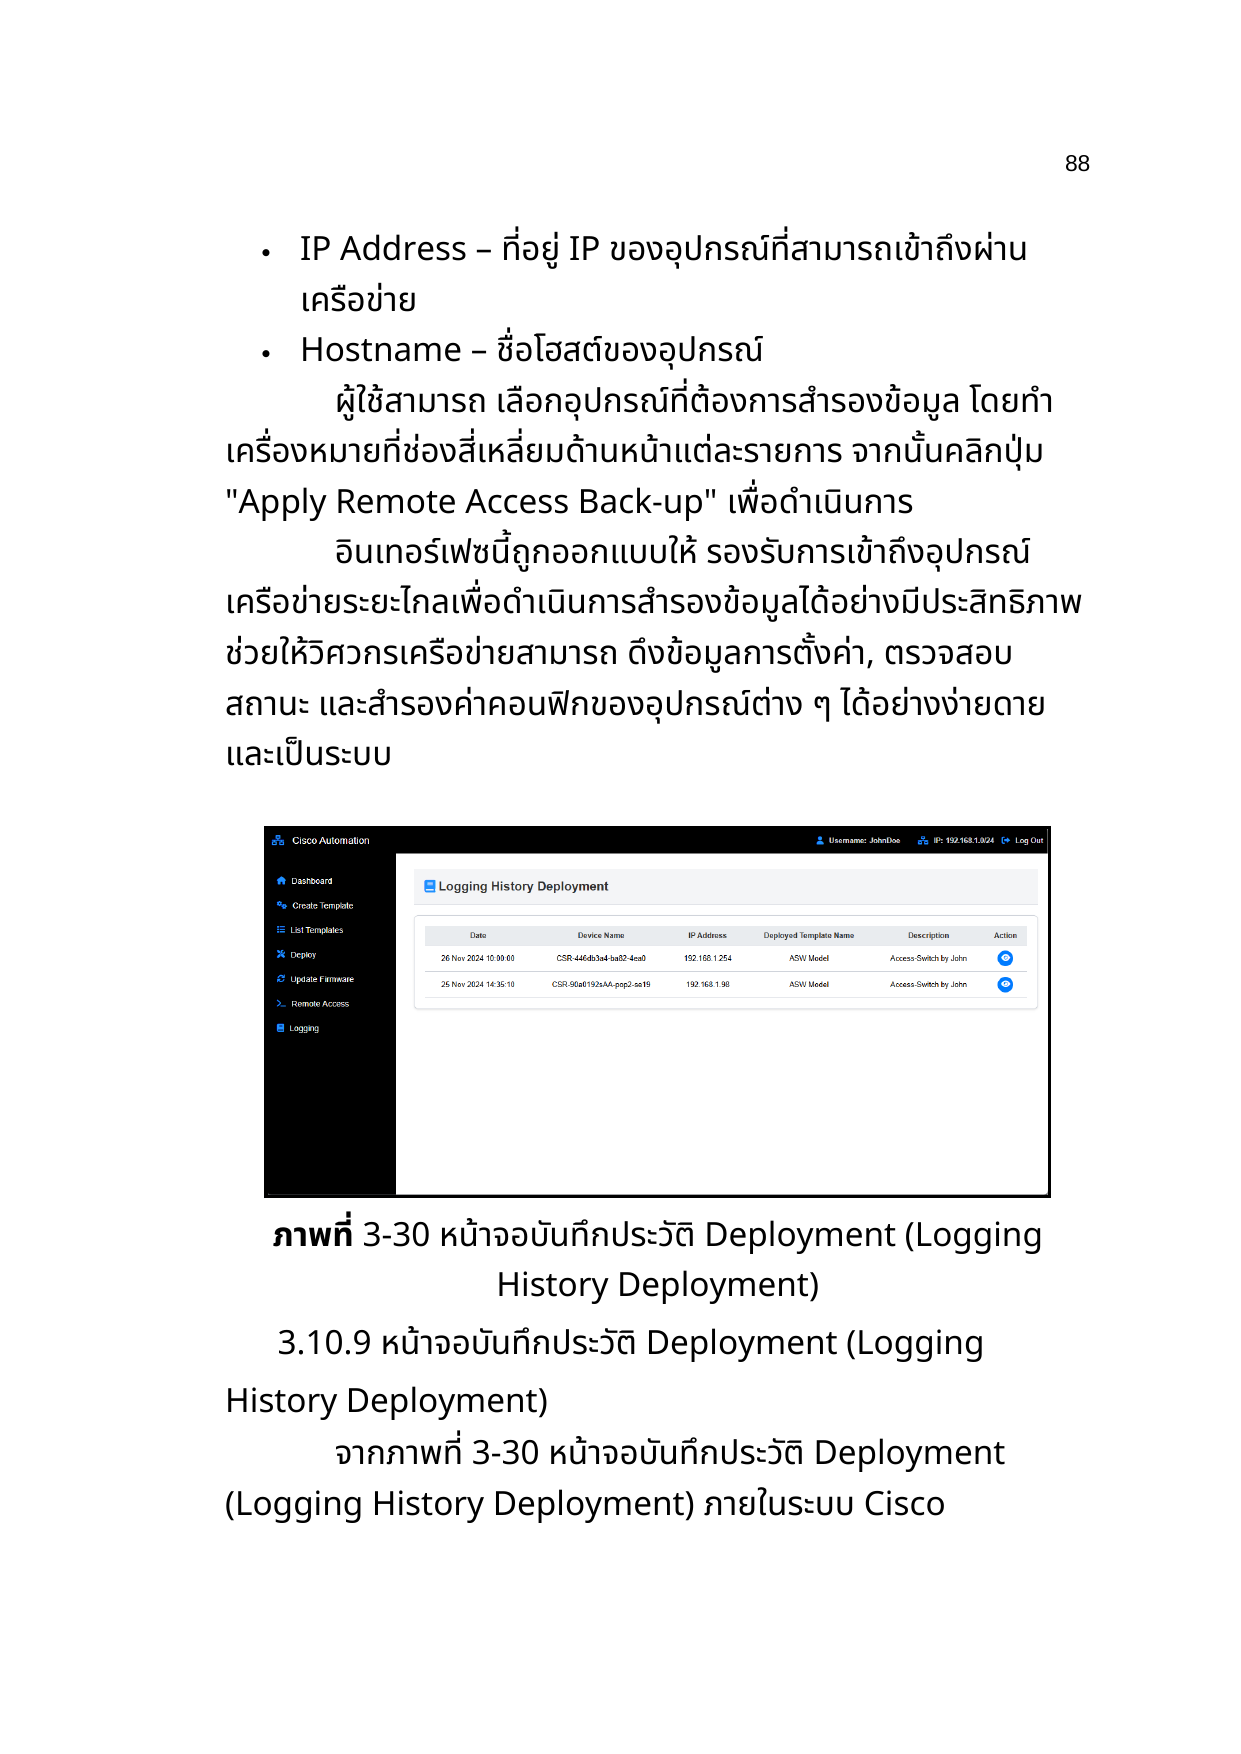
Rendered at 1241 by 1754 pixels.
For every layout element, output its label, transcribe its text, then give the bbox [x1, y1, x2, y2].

list IP Address – ที่อยู่ IP ของอุปกรณ์ที่สามารถเข้าถึงผ่านเครือข่าย [262, 225, 1090, 326]
subtitle หน้าจอบันทึกประวัติ Deployment (Logging History Deployment) [225, 1319, 1090, 1422]
picture [268, 829, 1048, 1195]
list Hostname – ชื่อโฮสต์ของอุปกรณ์ [262, 326, 1090, 377]
text ผู้ใช้สามารถ เลือกอุปกรณ์ที่ต้องการสำรองข้อมูล โดยทำเครื่องหมายที่ช่องสี่เหลี่ยมด้านหน้าแต่ละรายการ จากนั้นคลิกปุ่ม "Apply Remote Access Back-up" เพื่อดำเนินการ [225, 377, 1090, 528]
text อินเทอร์เฟซนี้ถูกออกแบบให้ รองรับการเข้าถึงอุปกรณ์เครือข่ายระยะไกลเพื่อดำเนินการสำรองข้อมูลได้อย่างมีประสิทธิภาพ ช่วยให้วิศวกรเครือข่ายสามารถ ดึงข้อมูลการตั้งค่า, ตรวจสอบสถานะ และสำรองค่าคอนฟิกของอุปกรณ์ต่าง ๆ ได้อย่างง่ายดายและเป็นระบบ [225, 528, 1090, 780]
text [225, 1429, 1090, 1530]
